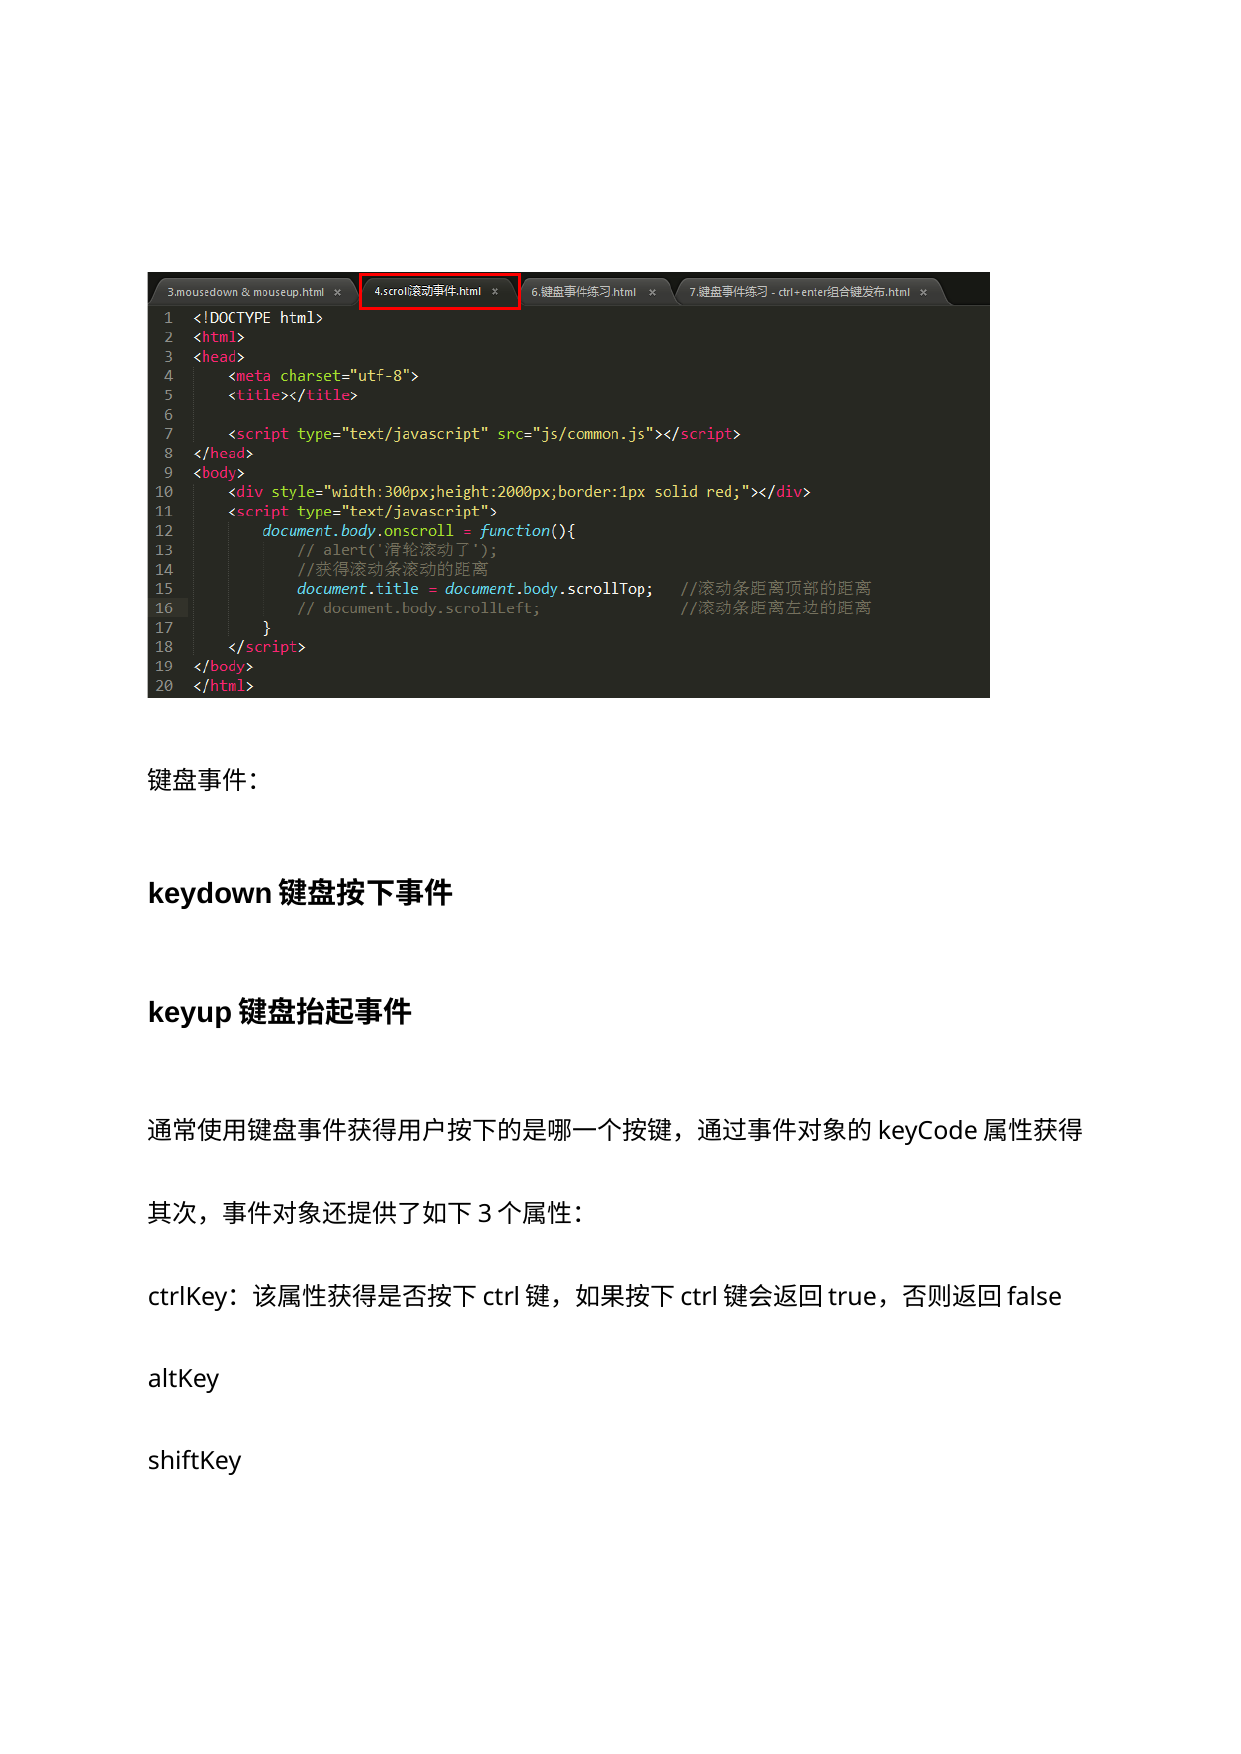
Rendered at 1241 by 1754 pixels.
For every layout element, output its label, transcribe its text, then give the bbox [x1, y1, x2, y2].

subtitle keyup键盘抬起事件 [148, 977, 1092, 1042]
text 键盘事件： [148, 746, 1092, 811]
text 其次，事件对象还提供了如下3个属性： [148, 1179, 1092, 1244]
subtitle keydown键盘按下事件 [148, 858, 1092, 923]
text shiftKey [148, 1427, 1092, 1492]
text ctrlKey：该属性获得是否按下ctrl键，如果按下ctrl键会返回true，否则返回false [148, 1262, 1092, 1327]
text 通常使用键盘事件获得用户按下的是哪一个按键，通过事件对象的keyCode属性获得 [148, 1096, 1092, 1161]
text altKey [148, 1345, 1092, 1410]
picture [147, 272, 990, 698]
